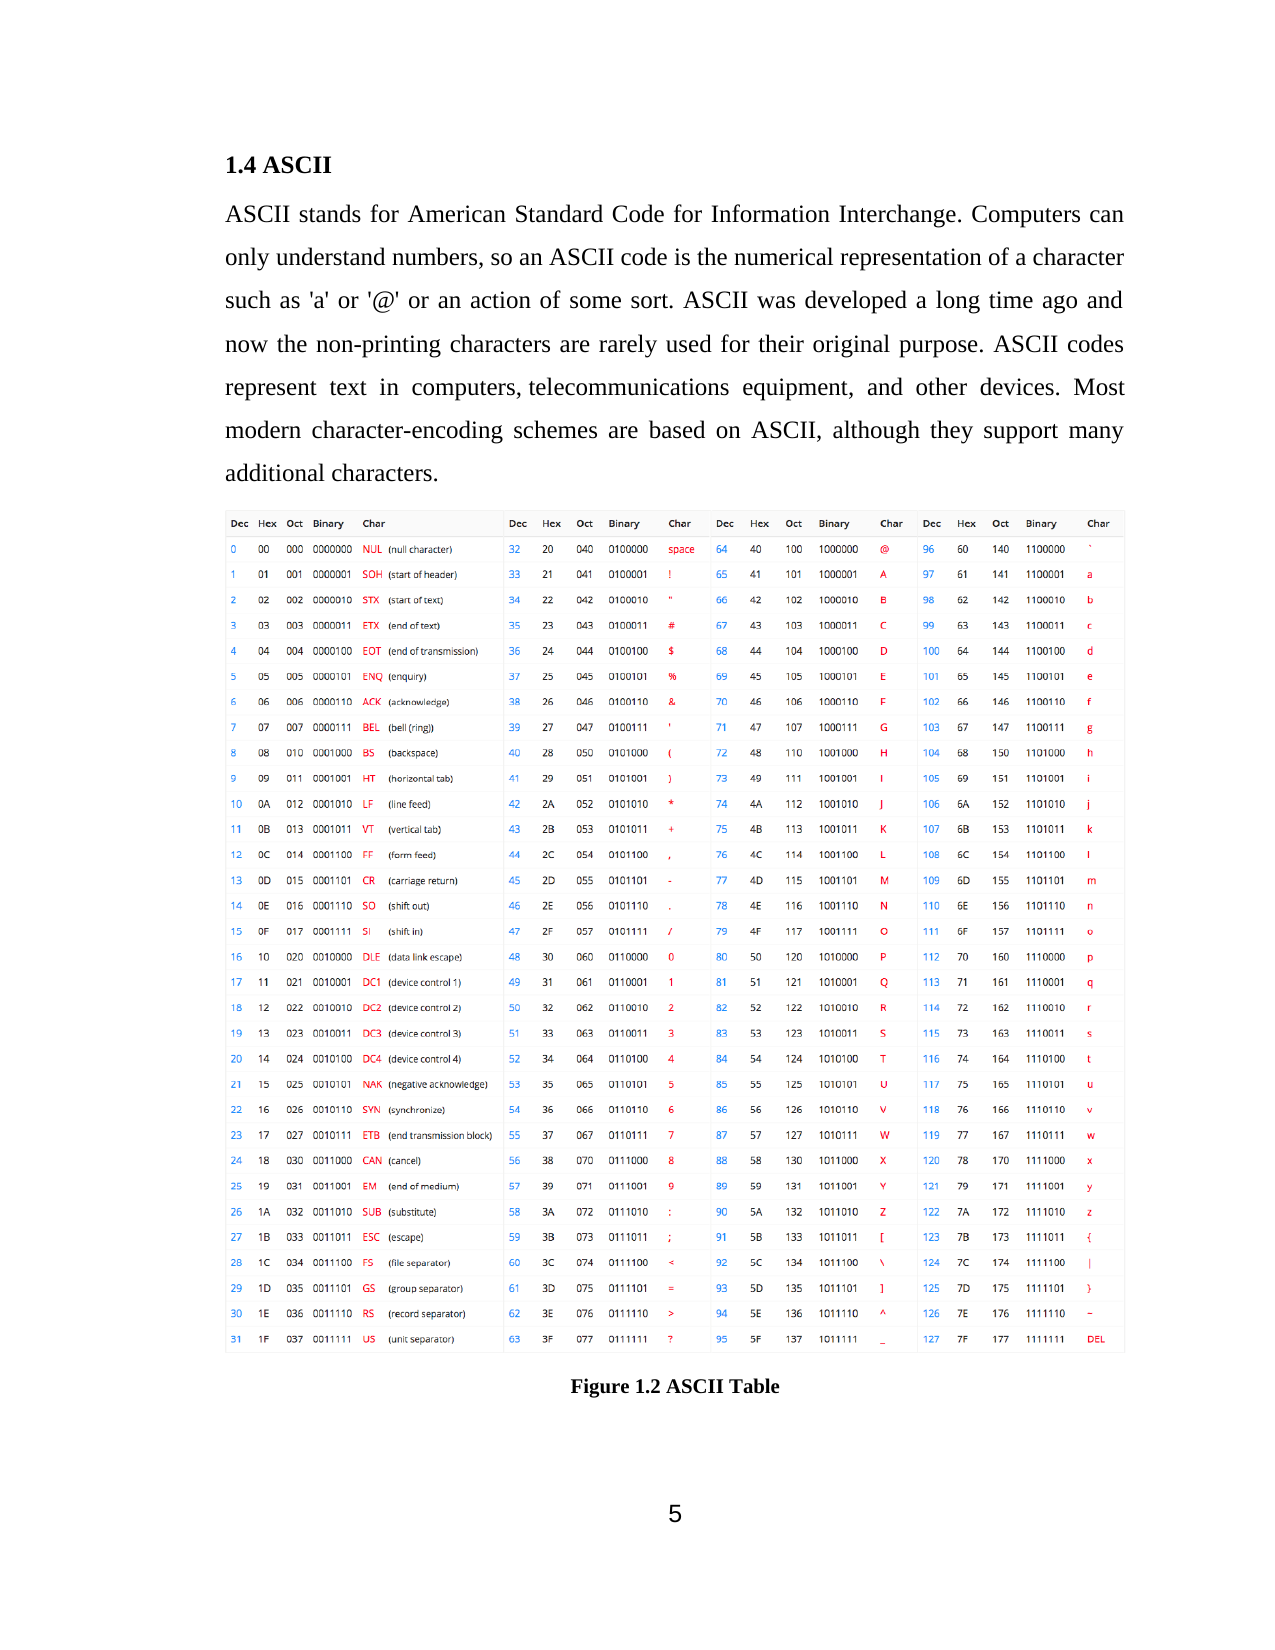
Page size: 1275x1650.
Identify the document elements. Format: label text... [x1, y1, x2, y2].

subtitle 1.4 ASCII [225, 150, 1125, 179]
text ASCII stands for American Standard Code for Information Interchange. Computers can only understand numbers, so an ASCII code is the numerical representation of a character such as 'a' or '@' or an action of some sort. ASCII was developed a long time ago and now the non-printing characters are rarely used for their original purpose. ASCII codes represent text in computers, telecommunications equipment, and other devices. Most modern character-encoding schemes are based on ASCII, although they support many additional characters. [225, 199, 1125, 487]
picture [225, 508, 1126, 1353]
